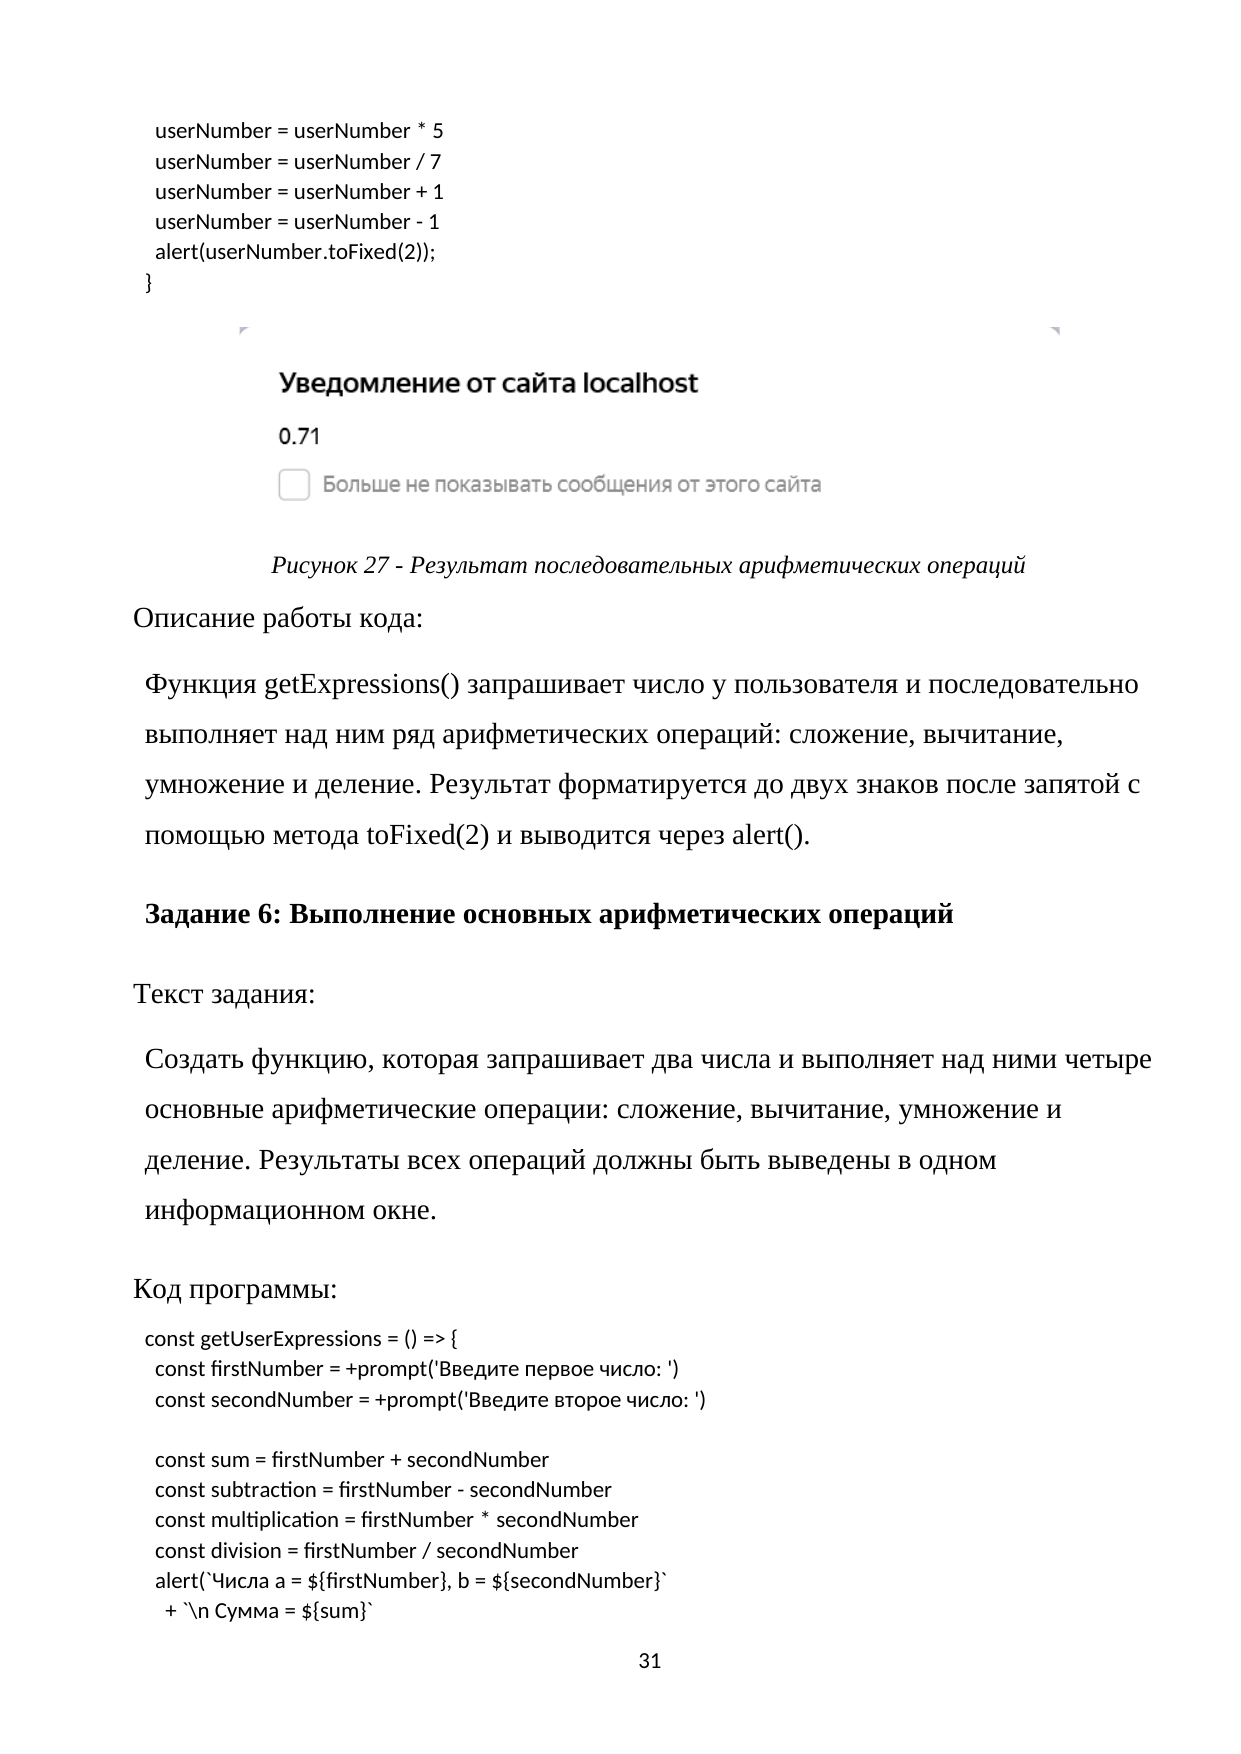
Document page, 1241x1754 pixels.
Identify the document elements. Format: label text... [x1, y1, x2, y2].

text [144, 1324, 1155, 1624]
text Код программы: [133, 1272, 1166, 1305]
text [144, 117, 1155, 296]
text Рисунок 27 - Результат последовательных арифметических операций [144, 550, 1155, 579]
text Функция getExpressions() запрашивает число у пользователя и последовательно выполняет над ним ряд арифметических операций: сложение, вычитание, умножение и деление. Результат форматируется до двух знаков после запятой с помощью метода toFixed(2) и выводится через alert(). [144, 666, 1155, 850]
text Задание 6: Выполнение основных арифметических операций [144, 896, 1155, 930]
text Текст задания: [133, 976, 1166, 1009]
picture [239, 327, 1060, 521]
text Описание работы кода: [133, 601, 1166, 634]
text Создать функцию, которая запрашивает два числа и выполняет над ними четыре основные арифметические операции: сложение, вычитание, умножение и деление. Результаты всех операций должны быть выведены в одном информационном окне. [144, 1041, 1155, 1226]
